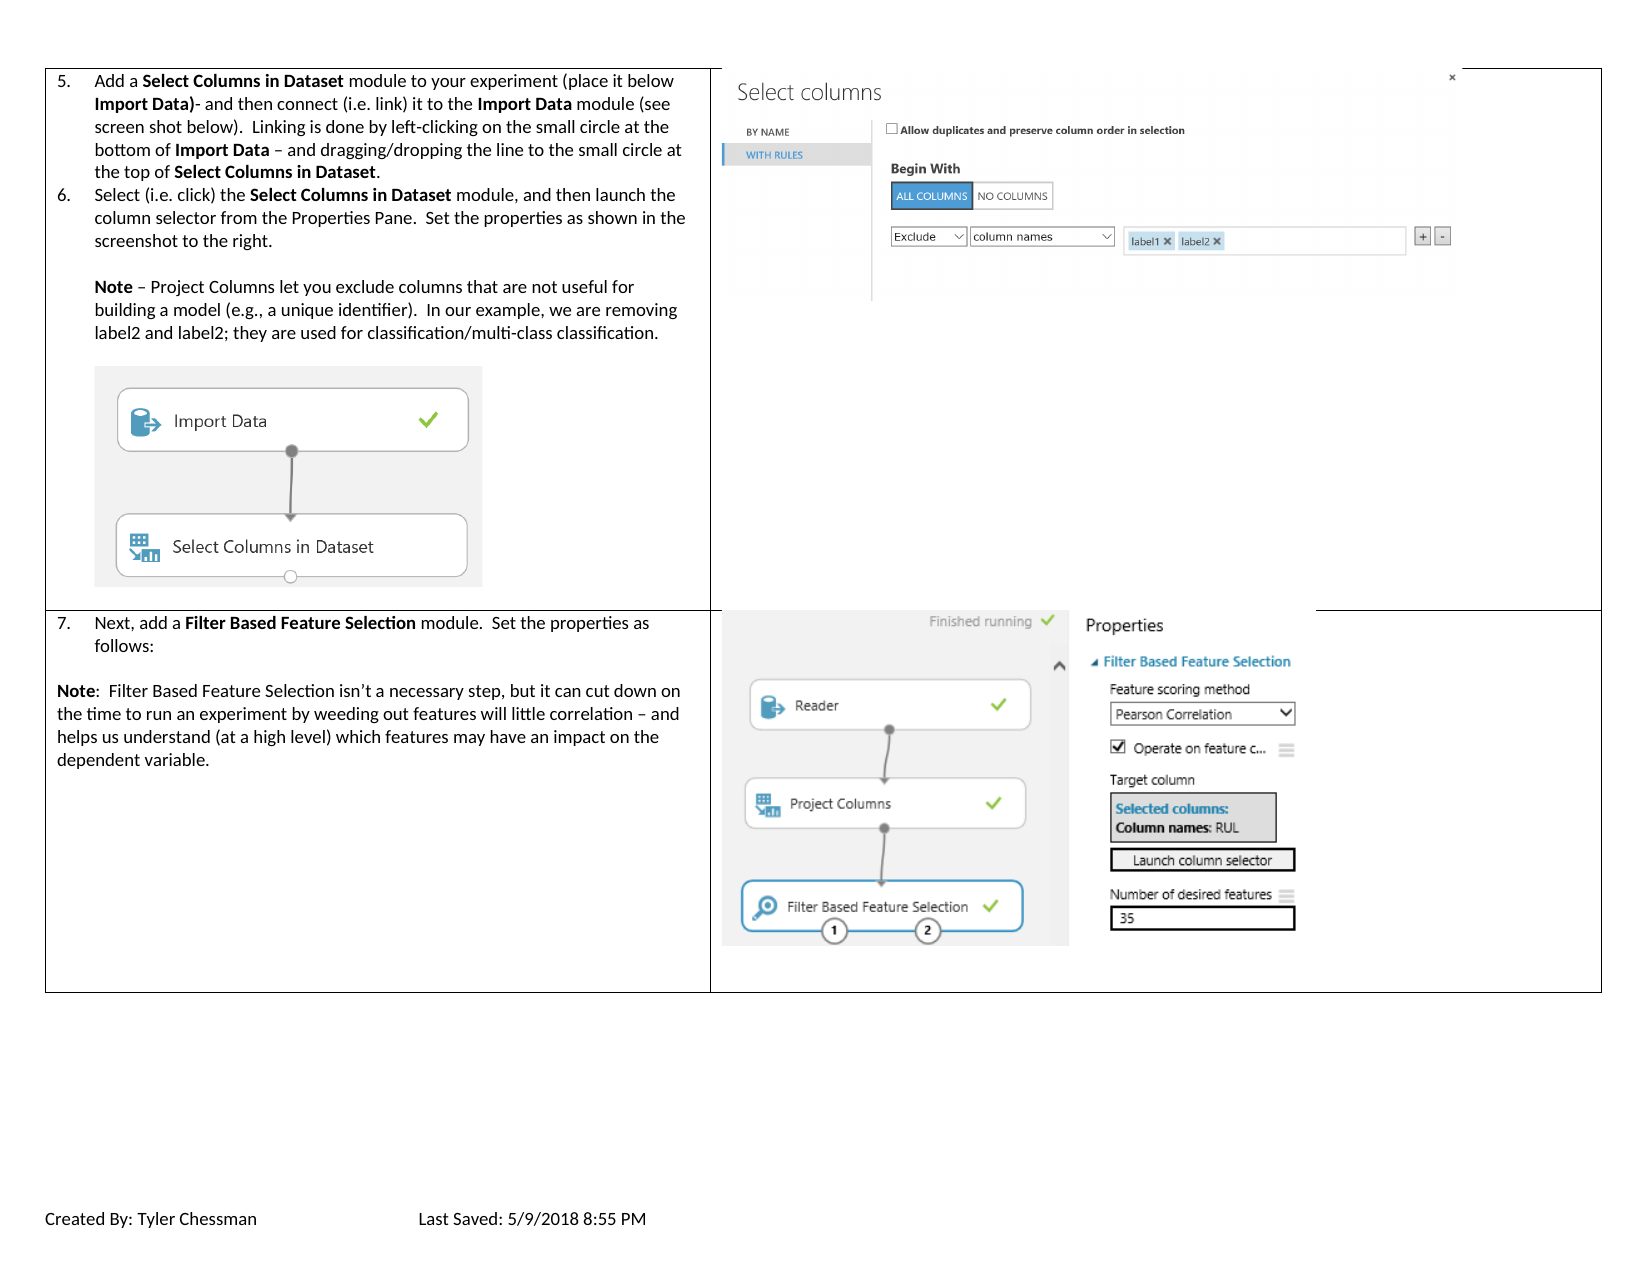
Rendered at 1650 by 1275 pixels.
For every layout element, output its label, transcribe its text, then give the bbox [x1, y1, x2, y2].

table_cell [711, 69, 1601, 610]
table_cell Next, add a Filter Based Feature Selection module. Set the properties as follows: Note: Filter Based Feature Selection isn’t a necessary step, but it can cut down on the time to run an experiment by weeding out features will little correlation – and helps us understand (at a high level) which features may have an impact on the dependent variable. [46, 611, 710, 992]
table_cell Add a Select Columns in Dataset module to your experiment (place it below Import Data)- and then connect (i.e. link) it to the Import Data module (see screen shot below). Linking is done by left-clicking on the small circle at the bottom of Import Data – and dragging/dropping the line to the small circle at the top of Select Columns in Dataset. Select (i.e. click) the Select Columns in Dataset module, and then launch the column selector from the Properties Pane. Set the properties as shown in the screenshot to the right. Note – Project Columns let you exclude columns that are not useful for building a model (e.g., a unique identifier). In our example, we are removing label2 and label2; they are used for classification/multi-class classification. [46, 69, 710, 610]
table_cell [711, 611, 1601, 992]
